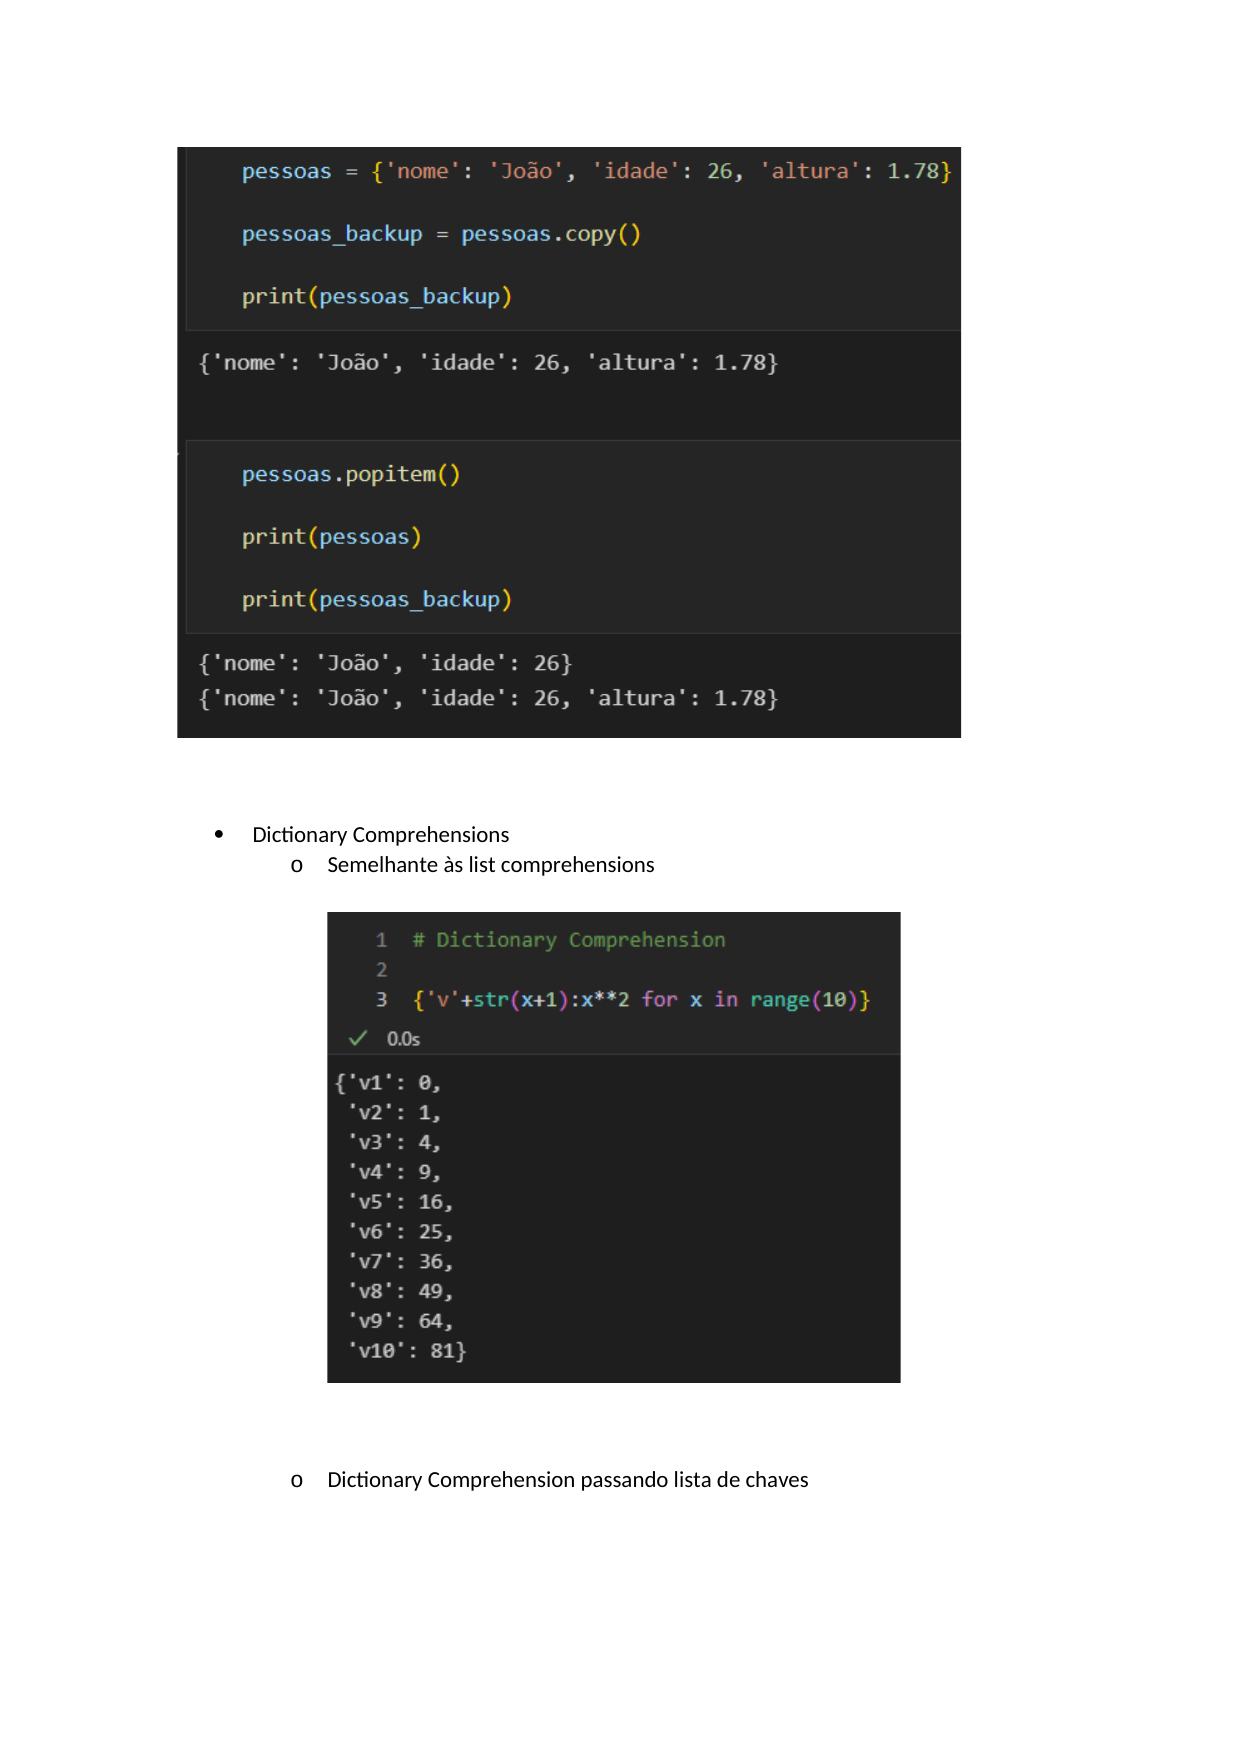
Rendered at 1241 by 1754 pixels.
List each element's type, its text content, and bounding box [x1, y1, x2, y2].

picture [177, 147, 962, 738]
list Dictionary Comprehensions [215, 820, 1063, 848]
list Dictionary Comprehension passando lista de chaves [290, 1465, 1063, 1494]
list Semelhante às list comprehensions [290, 850, 1063, 879]
picture [327, 912, 901, 1383]
